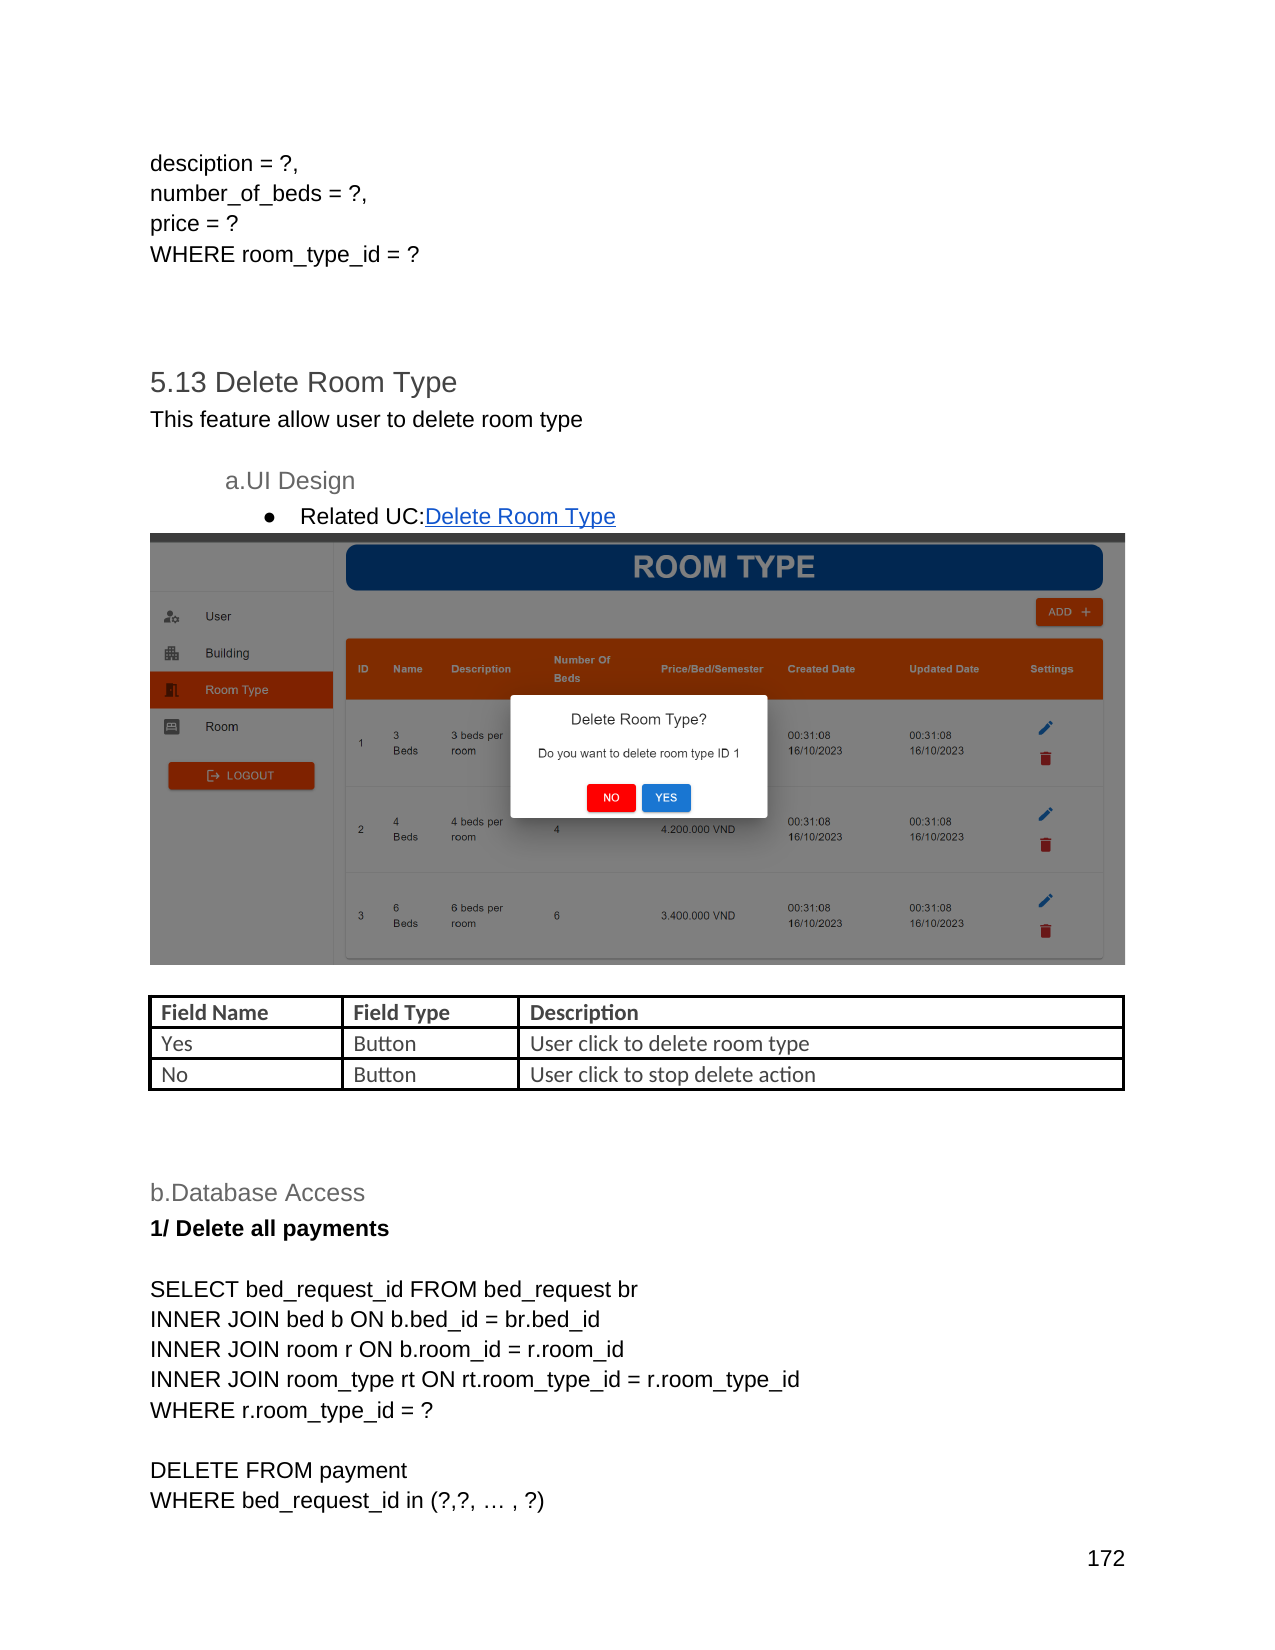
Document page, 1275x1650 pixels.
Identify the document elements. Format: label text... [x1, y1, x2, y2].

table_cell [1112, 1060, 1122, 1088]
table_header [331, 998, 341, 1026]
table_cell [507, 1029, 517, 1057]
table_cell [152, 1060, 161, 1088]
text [150, 1336, 1125, 1362]
text 1/ Delete all payments [150, 1215, 1125, 1242]
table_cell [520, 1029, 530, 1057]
text SELECT bed_request_id FROM bed_request br [150, 1276, 1125, 1302]
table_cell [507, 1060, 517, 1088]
text WHERE room_type_id = ? [150, 241, 1125, 267]
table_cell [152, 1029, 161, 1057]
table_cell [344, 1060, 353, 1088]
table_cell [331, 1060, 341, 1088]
text WHERE bed_request_id in (?,?, … , ?) [150, 1487, 1125, 1513]
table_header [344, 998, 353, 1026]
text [150, 1366, 1125, 1393]
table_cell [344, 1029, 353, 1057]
text DELETE FROM payment [150, 1457, 1125, 1483]
text WHERE r.room_type_id = ? [150, 1397, 1125, 1423]
text price = ? [150, 210, 1125, 237]
picture [150, 533, 1125, 965]
list Related UC:Delete Room Type [262, 503, 1125, 529]
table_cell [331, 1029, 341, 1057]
text number_of_beds = ?, [150, 180, 1125, 207]
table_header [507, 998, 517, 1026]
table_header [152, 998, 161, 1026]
text INNER JOIN bed b ON b.bed_id = br.bed_id [150, 1306, 1125, 1332]
subtitle 5.13 Delete Room Type [150, 364, 1125, 398]
text desciption = ?, [150, 150, 1125, 176]
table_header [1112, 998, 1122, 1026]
subtitle b.Database Access [150, 1178, 1125, 1207]
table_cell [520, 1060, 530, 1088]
text This feature allow user to delete room type [150, 406, 1125, 433]
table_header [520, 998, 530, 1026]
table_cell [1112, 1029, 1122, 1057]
subtitle a.UI Design [150, 466, 1125, 494]
